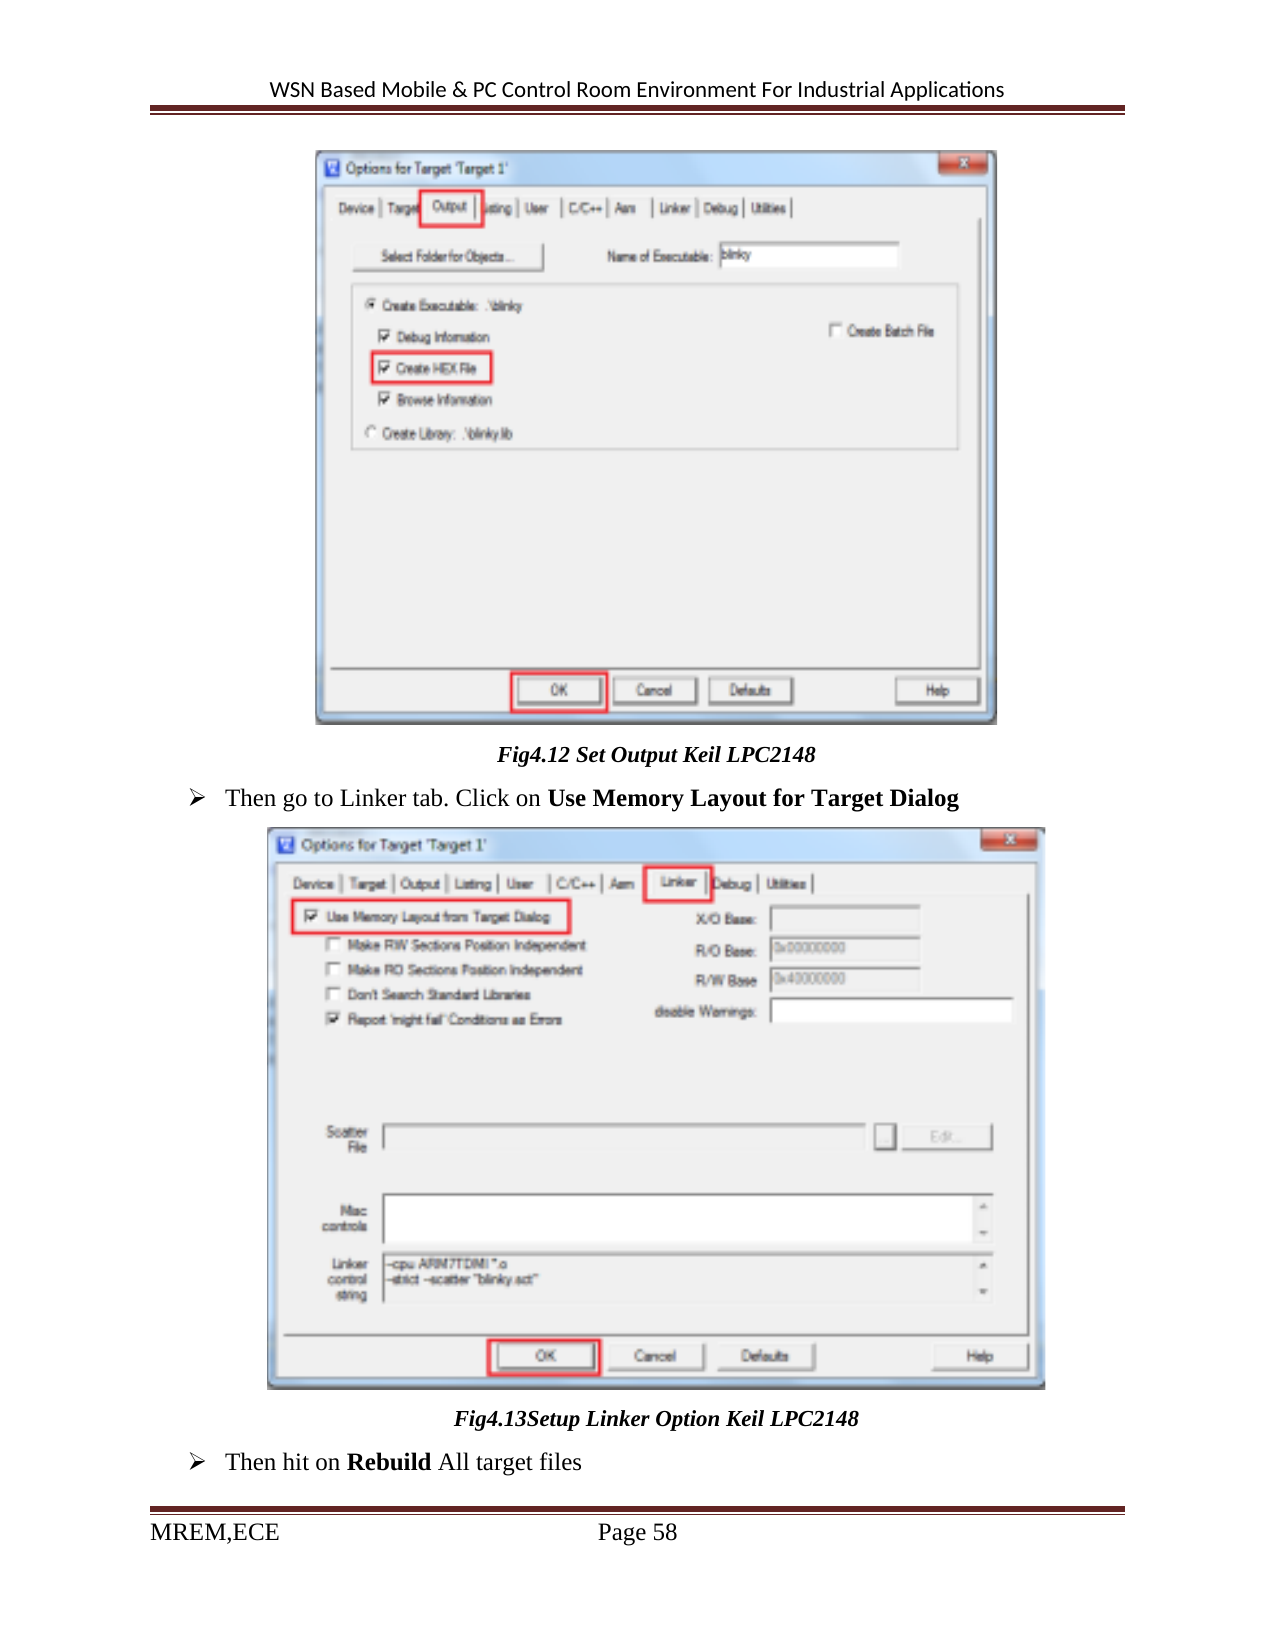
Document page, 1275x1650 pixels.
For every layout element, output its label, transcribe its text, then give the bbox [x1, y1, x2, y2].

picture [267, 827, 1046, 1390]
picture [315, 150, 998, 725]
list Then hit on Rebuild All target files [187, 1447, 1125, 1476]
text Fig4.12 Set Output Keil LPC2148 [187, 741, 1125, 767]
text Fig4.13Setup Linker Option Keil LPC2148 [187, 1406, 1125, 1432]
list Then go to Linker tab. Click on Use Memory Layout for Target Dialog [187, 783, 1125, 811]
